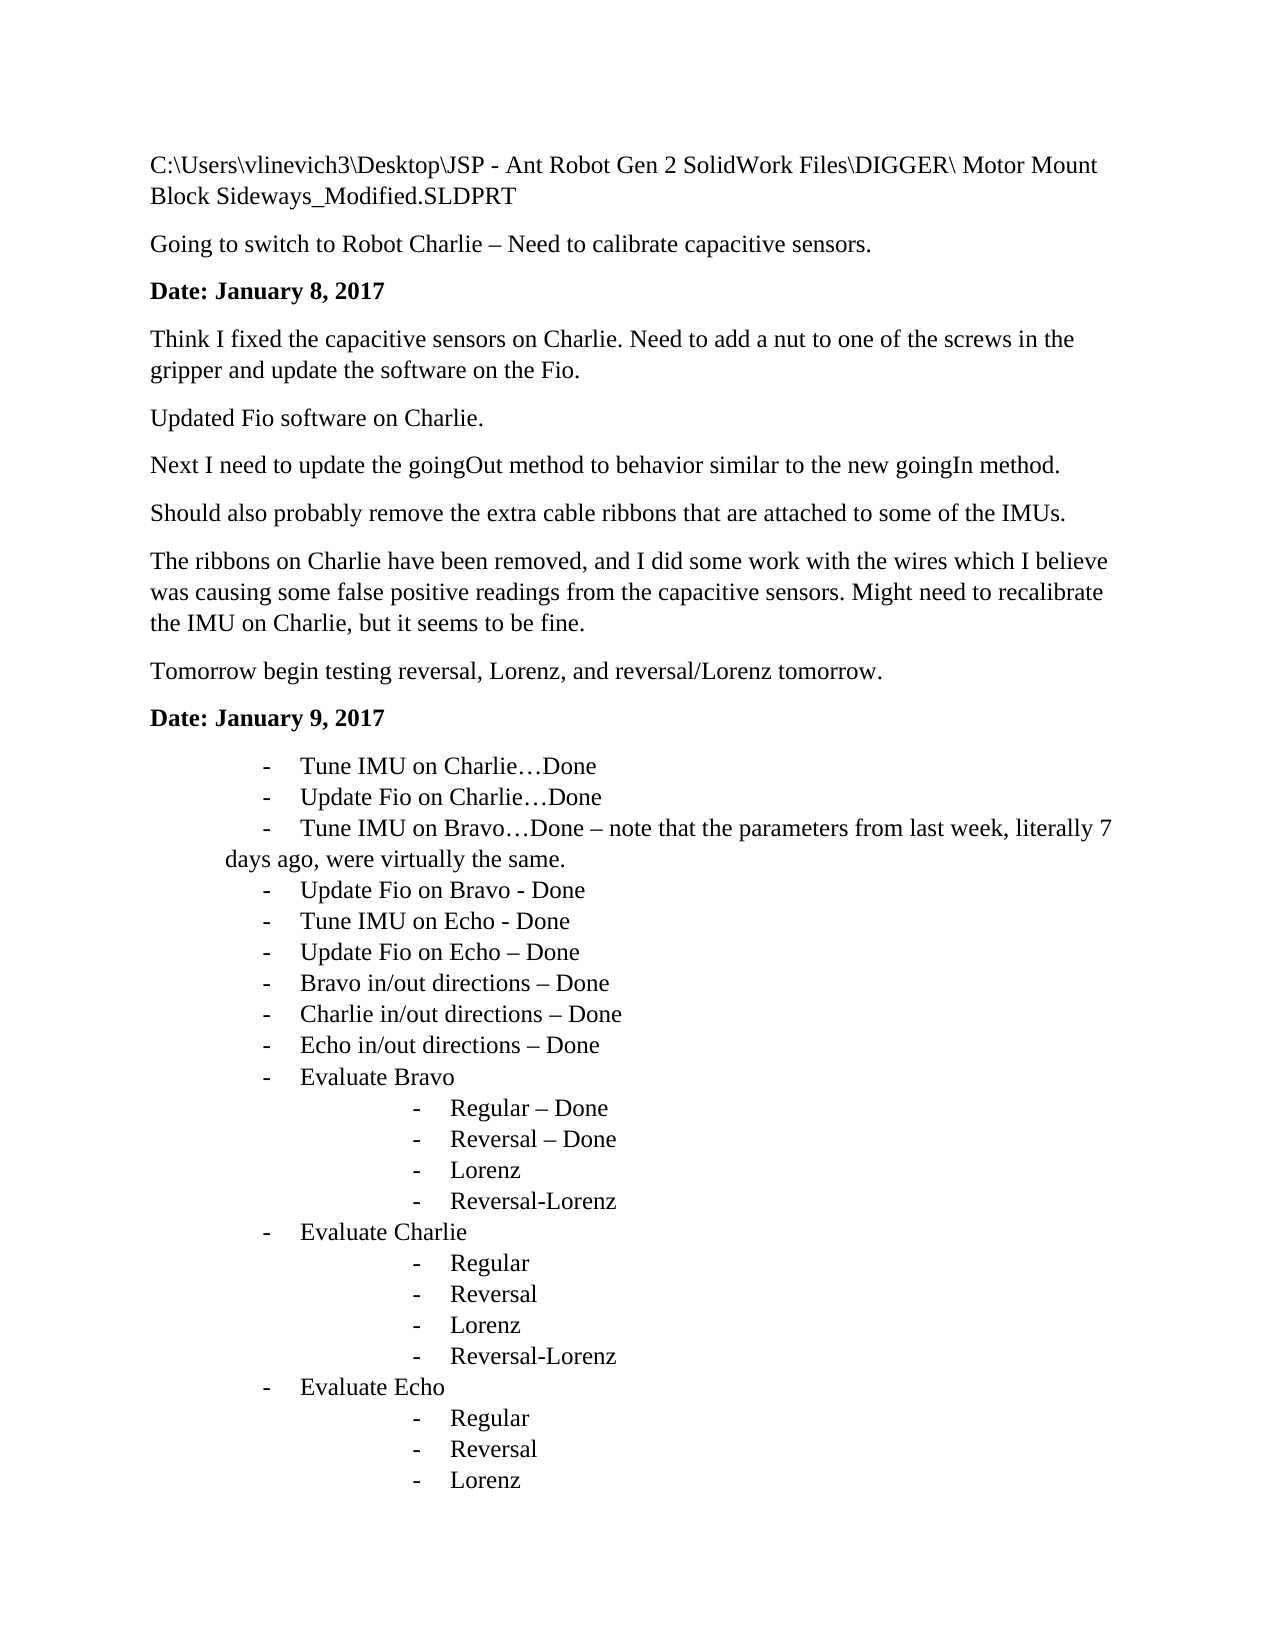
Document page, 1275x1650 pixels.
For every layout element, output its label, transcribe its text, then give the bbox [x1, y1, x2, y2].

text Going to switch to Robot Charlie – Need to calibrate capacitive sensors. [150, 229, 1125, 257]
list Reversal – Done [300, 1124, 1125, 1152]
list Tune IMU on Charlie…Done [225, 751, 1125, 780]
text Next I need to update the goingOut method to behavior similar to the new goingIn method. [150, 451, 1125, 479]
list Lorenz [300, 1155, 1125, 1183]
list Echo in/out directions – Done [225, 1031, 1125, 1059]
list Evaluate Charlie [225, 1217, 1125, 1246]
list Reversal-Lorenz [300, 1186, 1125, 1214]
text Date: January 9, 2017 [150, 703, 1125, 732]
list Update Fio on Bravo - Done [225, 875, 1125, 904]
text Date: January 8, 2017 [214, 276, 1125, 305]
list Tune IMU on Bravo…Done – note that the parameters from last week, literally 7 days ago, were virtually the same. [225, 813, 1125, 873]
list Regular [300, 1248, 1125, 1277]
list Charlie in/out directions – Done [225, 999, 1125, 1028]
list Evaluate Bravo [225, 1062, 1125, 1090]
text Should also probably remove the extra cable ribbons that are attached to some of the IMUs. [150, 498, 1125, 527]
list Update Fio on Charlie…Done [225, 782, 1125, 811]
list Regular – Done [300, 1093, 1125, 1121]
list Reversal-Lorenz [300, 1341, 1125, 1370]
list Lorenz [300, 1465, 1125, 1494]
text C:\Users\vlinevich3\Desktop\JSP - Ant Robot Gen 2 SolidWork Files\DIGGER\ Motor Mount Block Sideways_Modified.SLDPRT [150, 150, 1125, 210]
list Lorenz [300, 1310, 1125, 1339]
list Tune IMU on Echo - Done [225, 906, 1125, 935]
list Regular [300, 1403, 1125, 1432]
list Bravo in/out directions – Done [225, 968, 1125, 997]
text The ribbons on Charlie have been removed, and I did some work with the wires which I believe was causing some false positive readings from the capacitive sensors. Might need to recalibrate the IMU on Charlie, but it seems to be fine. [150, 546, 1125, 637]
text Tomorrow begin testing reversal, Lorenz, and reversal/Lorenz tomorrow. [150, 656, 1125, 684]
text Updated Fio software on Charlie. [150, 403, 1125, 432]
list Reversal [300, 1279, 1125, 1308]
list Reversal [300, 1434, 1125, 1463]
list Update Fio on Echo – Done [225, 937, 1125, 966]
list Evaluate Echo [225, 1372, 1125, 1401]
text Think I fixed the capacitive sensors on Charlie. Need to add a nut to one of the screws in the gripper and update the software on the Fio. [150, 324, 1125, 384]
